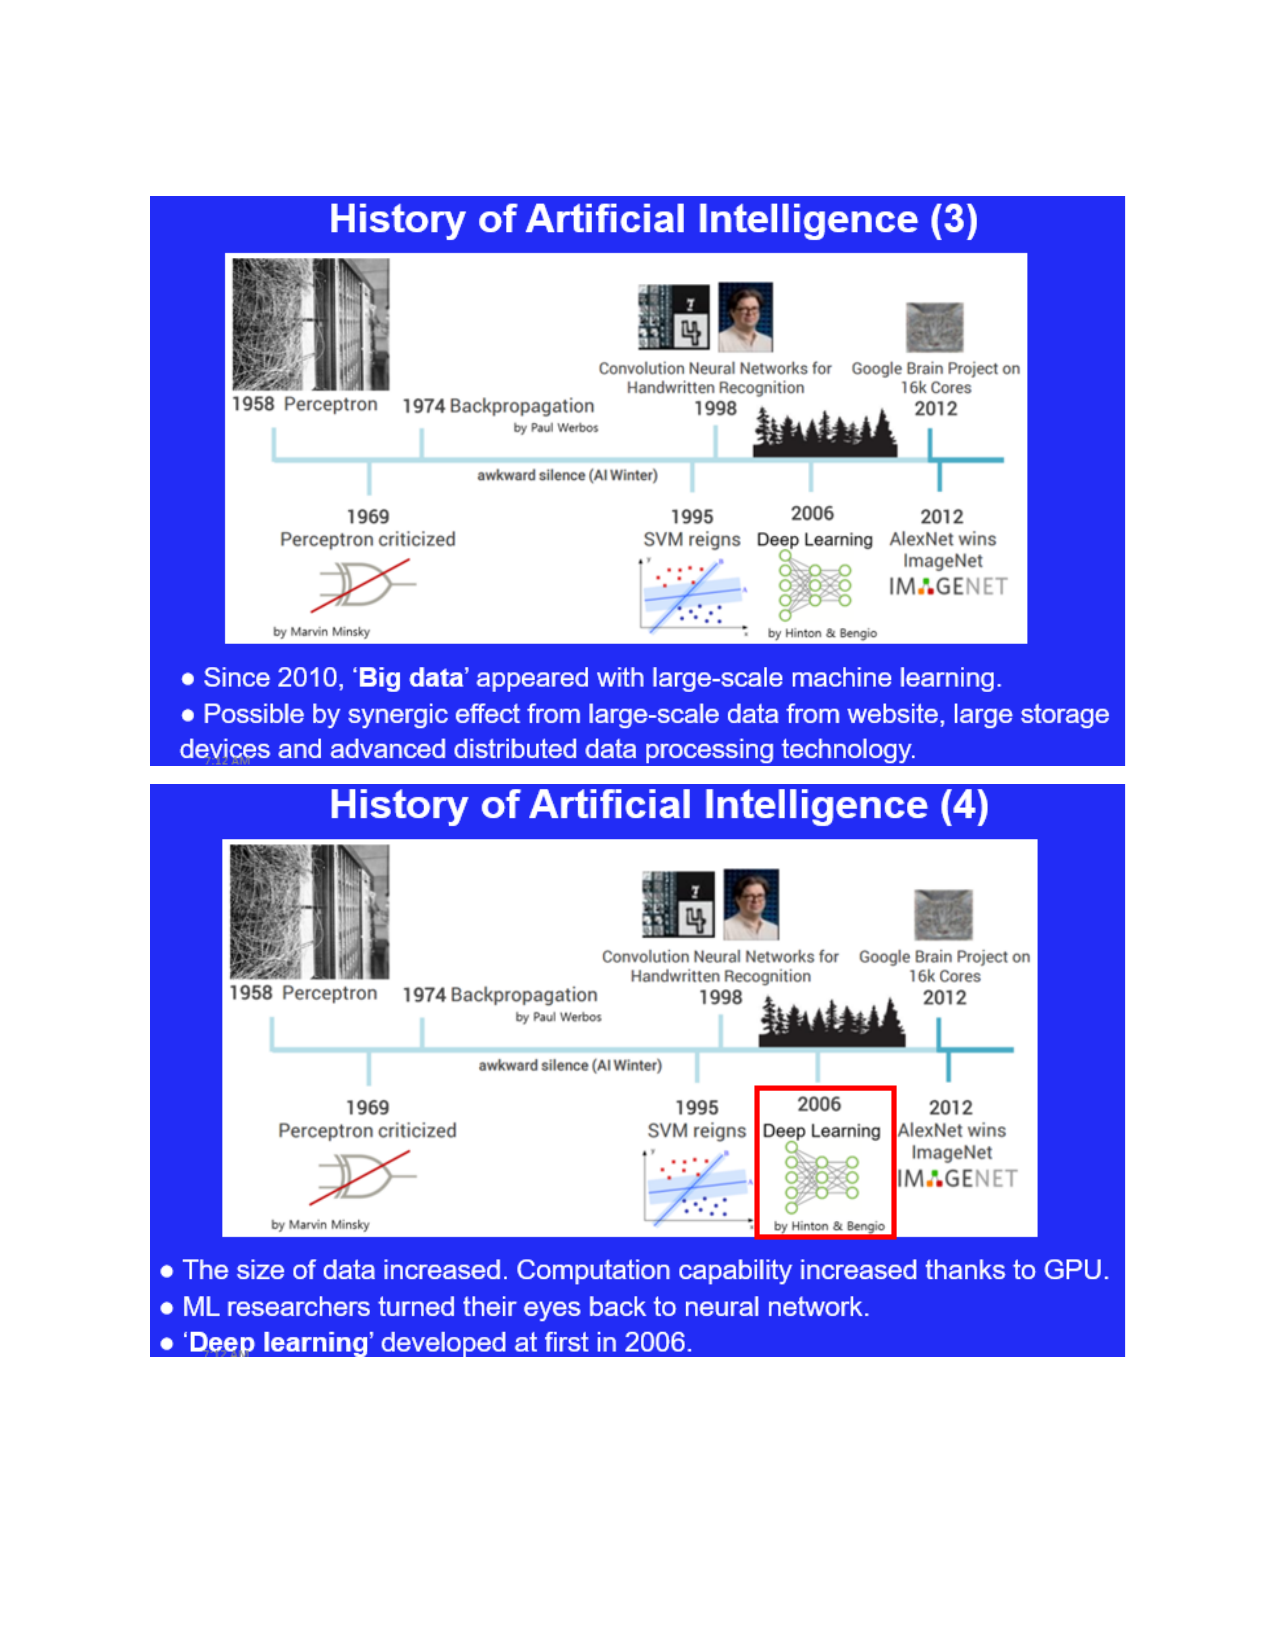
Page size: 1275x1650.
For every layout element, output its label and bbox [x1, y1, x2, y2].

picture [150, 196, 1125, 766]
picture [150, 784, 1125, 1357]
